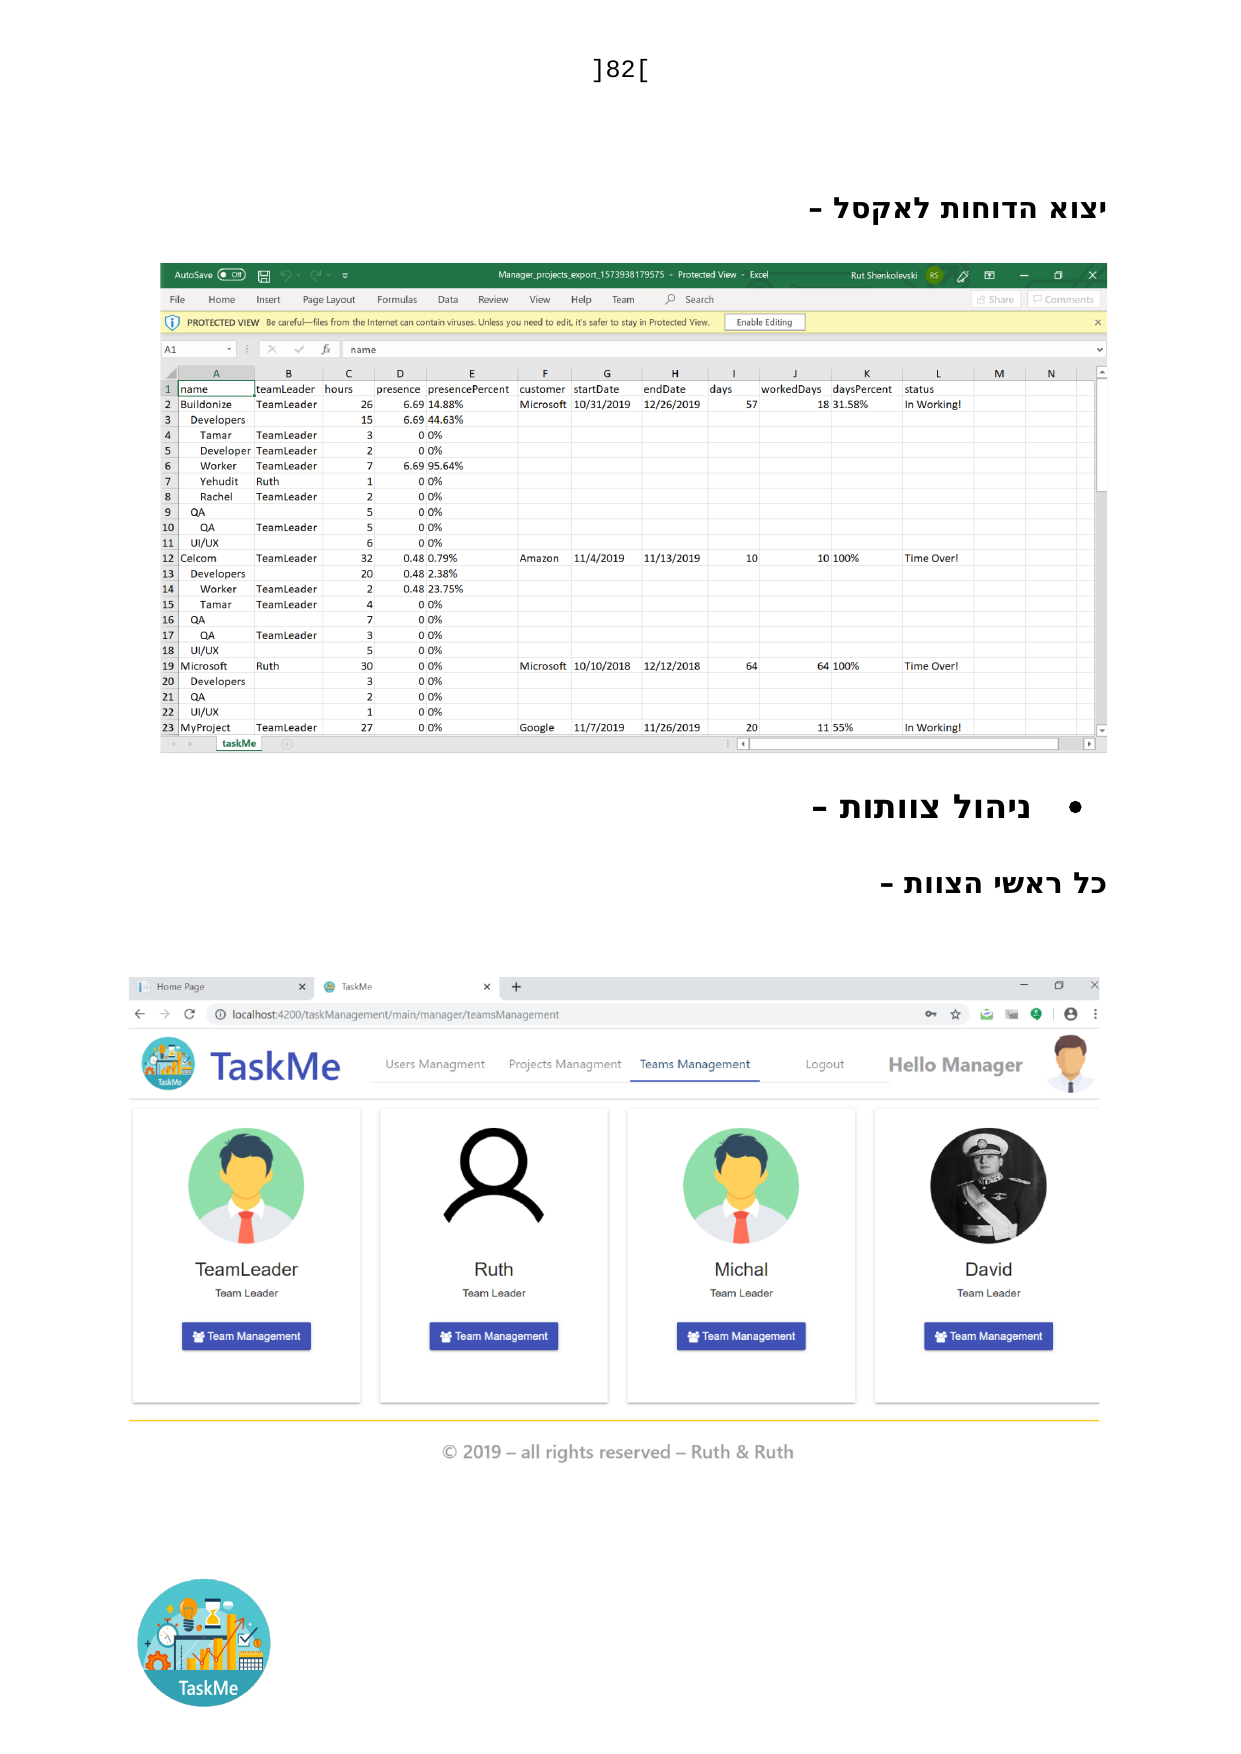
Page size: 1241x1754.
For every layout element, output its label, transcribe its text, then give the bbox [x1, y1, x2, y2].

text כל ראשי הצוות – [133, 867, 1107, 901]
picture [133, 1574, 277, 1713]
picture [160, 263, 1108, 753]
picture [127, 977, 1100, 1471]
list ניהול צוותות – [133, 788, 1070, 827]
text יצוא הדוחות לאקסל – [133, 192, 1107, 226]
